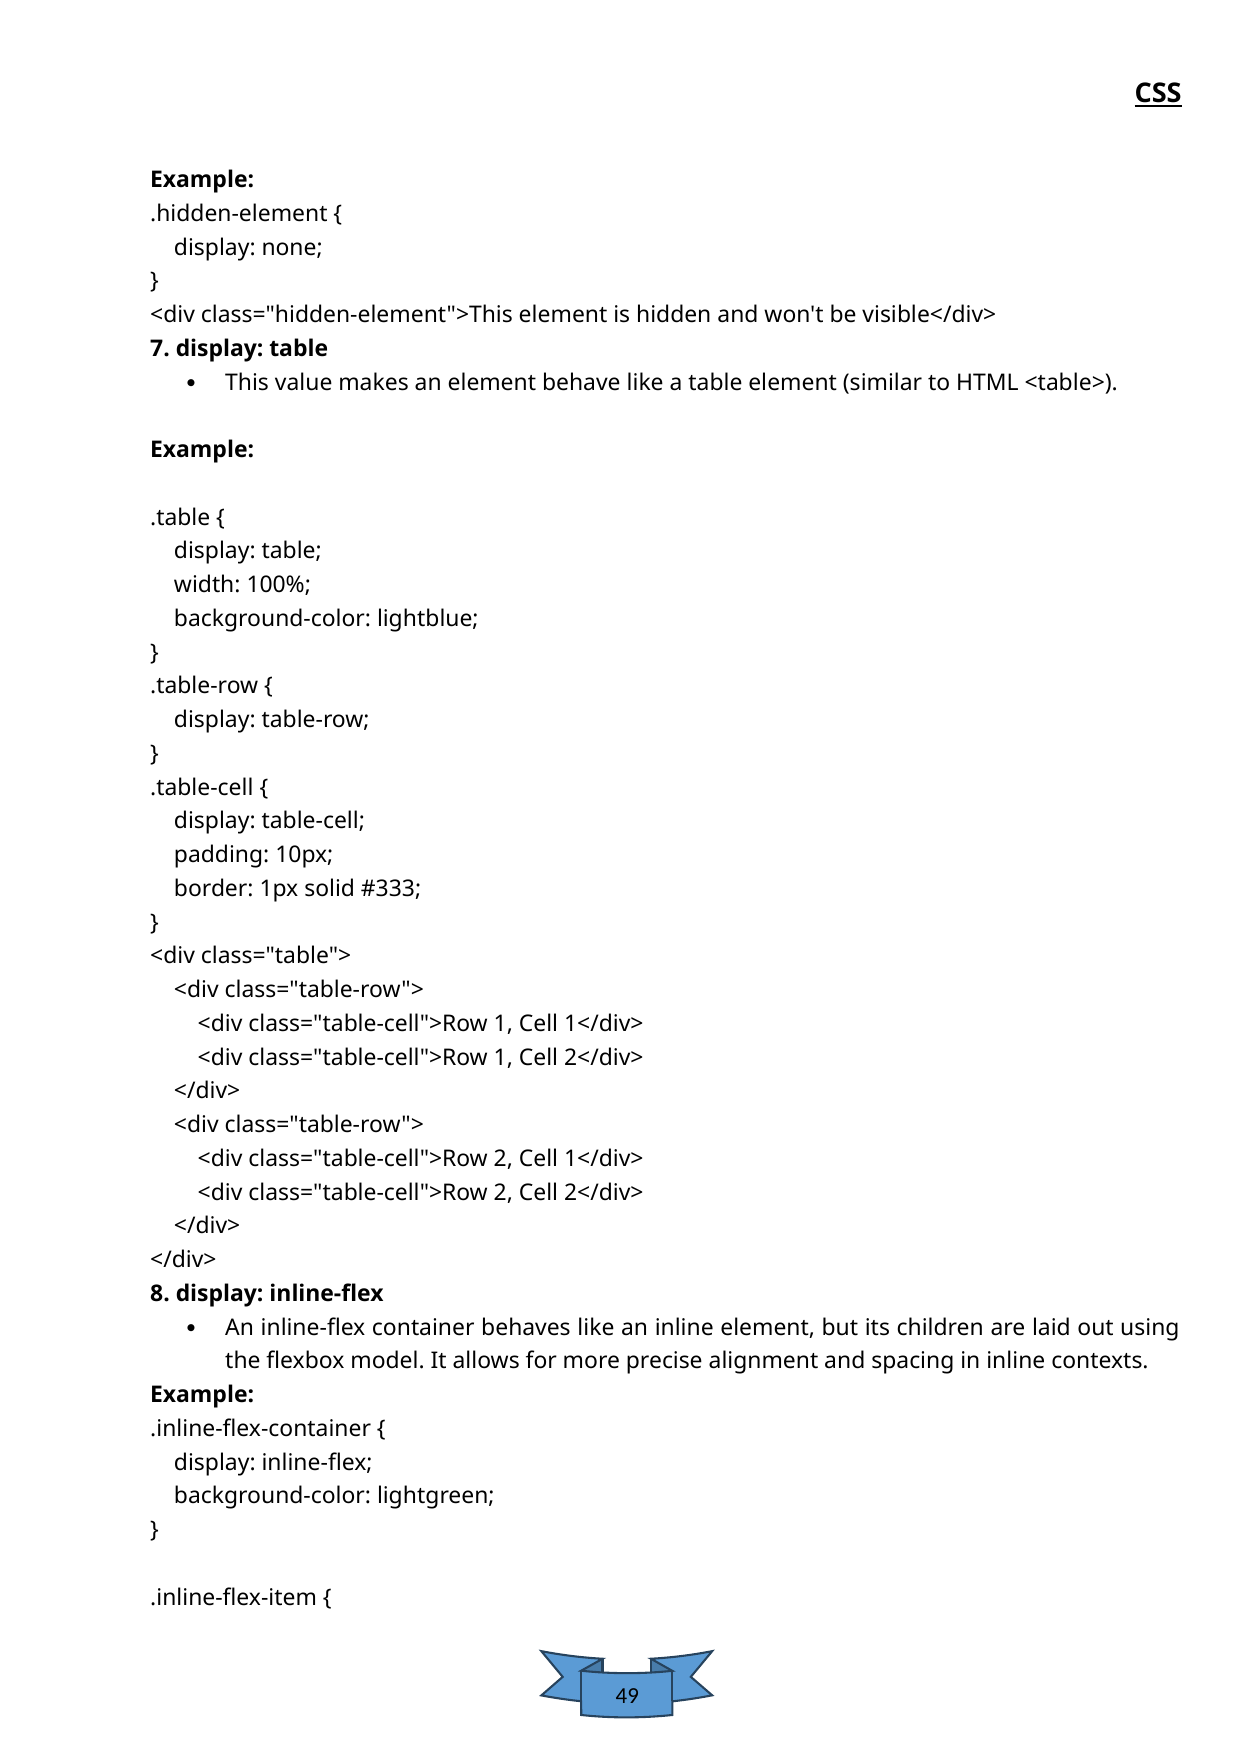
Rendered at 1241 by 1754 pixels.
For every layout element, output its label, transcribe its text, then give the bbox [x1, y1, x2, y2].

text .inline-flex-item { [150, 1581, 1181, 1612]
text display: table; [150, 534, 1181, 566]
text border: 1px solid #333; [150, 872, 1181, 903]
text <div class="table-cell">Row 1, Cell 1</div> [150, 1007, 1181, 1038]
text .table-row { [150, 669, 1181, 701]
text display: inline-flex; [150, 1446, 1181, 1477]
text .inline-flex-container { [150, 1412, 1181, 1443]
text <div class="table-cell">Row 2, Cell 2</div> [150, 1176, 1181, 1207]
text } [150, 906, 1181, 937]
text } [150, 636, 1181, 667]
text 7. display: table [150, 332, 1181, 363]
text <div class="table-row"> [150, 1108, 1181, 1139]
text </div> [150, 1243, 1181, 1274]
text .hidden-element { [150, 197, 1181, 228]
text } [150, 264, 1181, 296]
text <div class="table-cell">Row 2, Cell 1</div> [150, 1142, 1181, 1173]
text .table { [150, 501, 1181, 532]
text </div> [150, 1209, 1181, 1241]
text Example: [150, 1378, 1181, 1409]
text background-color: lightgreen; [150, 1479, 1181, 1511]
text background-color: lightblue; [150, 602, 1181, 633]
text <div class="table"> [150, 939, 1181, 971]
text Example: [150, 163, 1181, 194]
text display: none; [150, 231, 1181, 262]
text <div class="hidden-element">This element is hidden and won't be visible</div> [150, 298, 1181, 329]
text } [150, 737, 1181, 768]
text <div class="table-row"> [150, 973, 1181, 1004]
text .table-cell { [150, 771, 1181, 802]
text <div class="table-cell">Row 1, Cell 2</div> [150, 1041, 1181, 1072]
text display: table-row; [150, 703, 1181, 734]
text } [150, 1513, 1181, 1544]
text width: 100%; [150, 568, 1181, 599]
text padding: 10px; [150, 838, 1181, 869]
text display: table-cell; [150, 804, 1181, 836]
text Example: [150, 433, 1181, 464]
list An inline-flex container behaves like an inline element, but its children are laid out using the flexbox model. It allows for more precise alignment and spacing in inline contexts. [187, 1311, 1181, 1376]
text 8. display: inline-flex [150, 1277, 1181, 1308]
text </div> [150, 1074, 1181, 1106]
list This value makes an element behave like a table element (similar to HTML <table>). [187, 366, 1181, 397]
